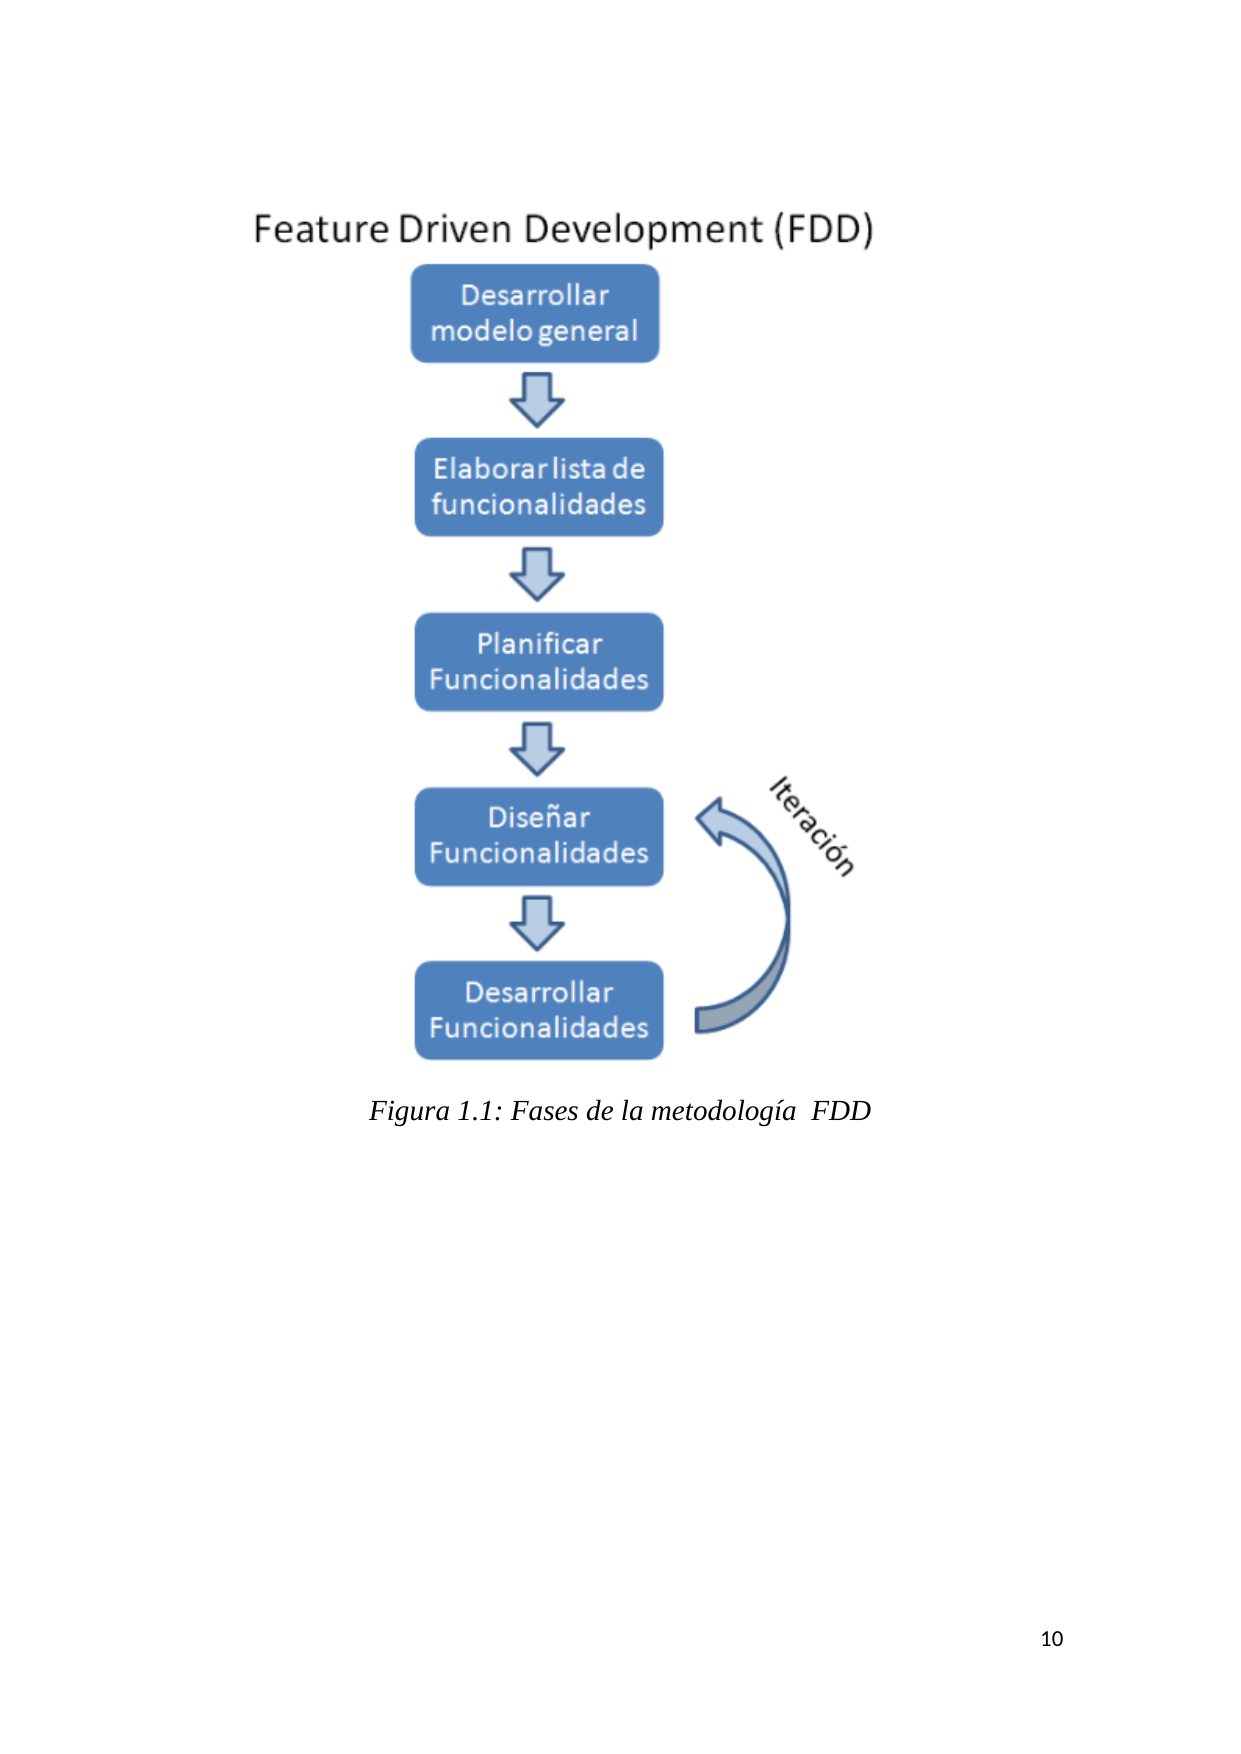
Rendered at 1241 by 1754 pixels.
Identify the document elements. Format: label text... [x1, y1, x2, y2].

text Figura 1.1: Fases de la metodología FDD [295, 1093, 1063, 1127]
picture [221, 198, 889, 1080]
